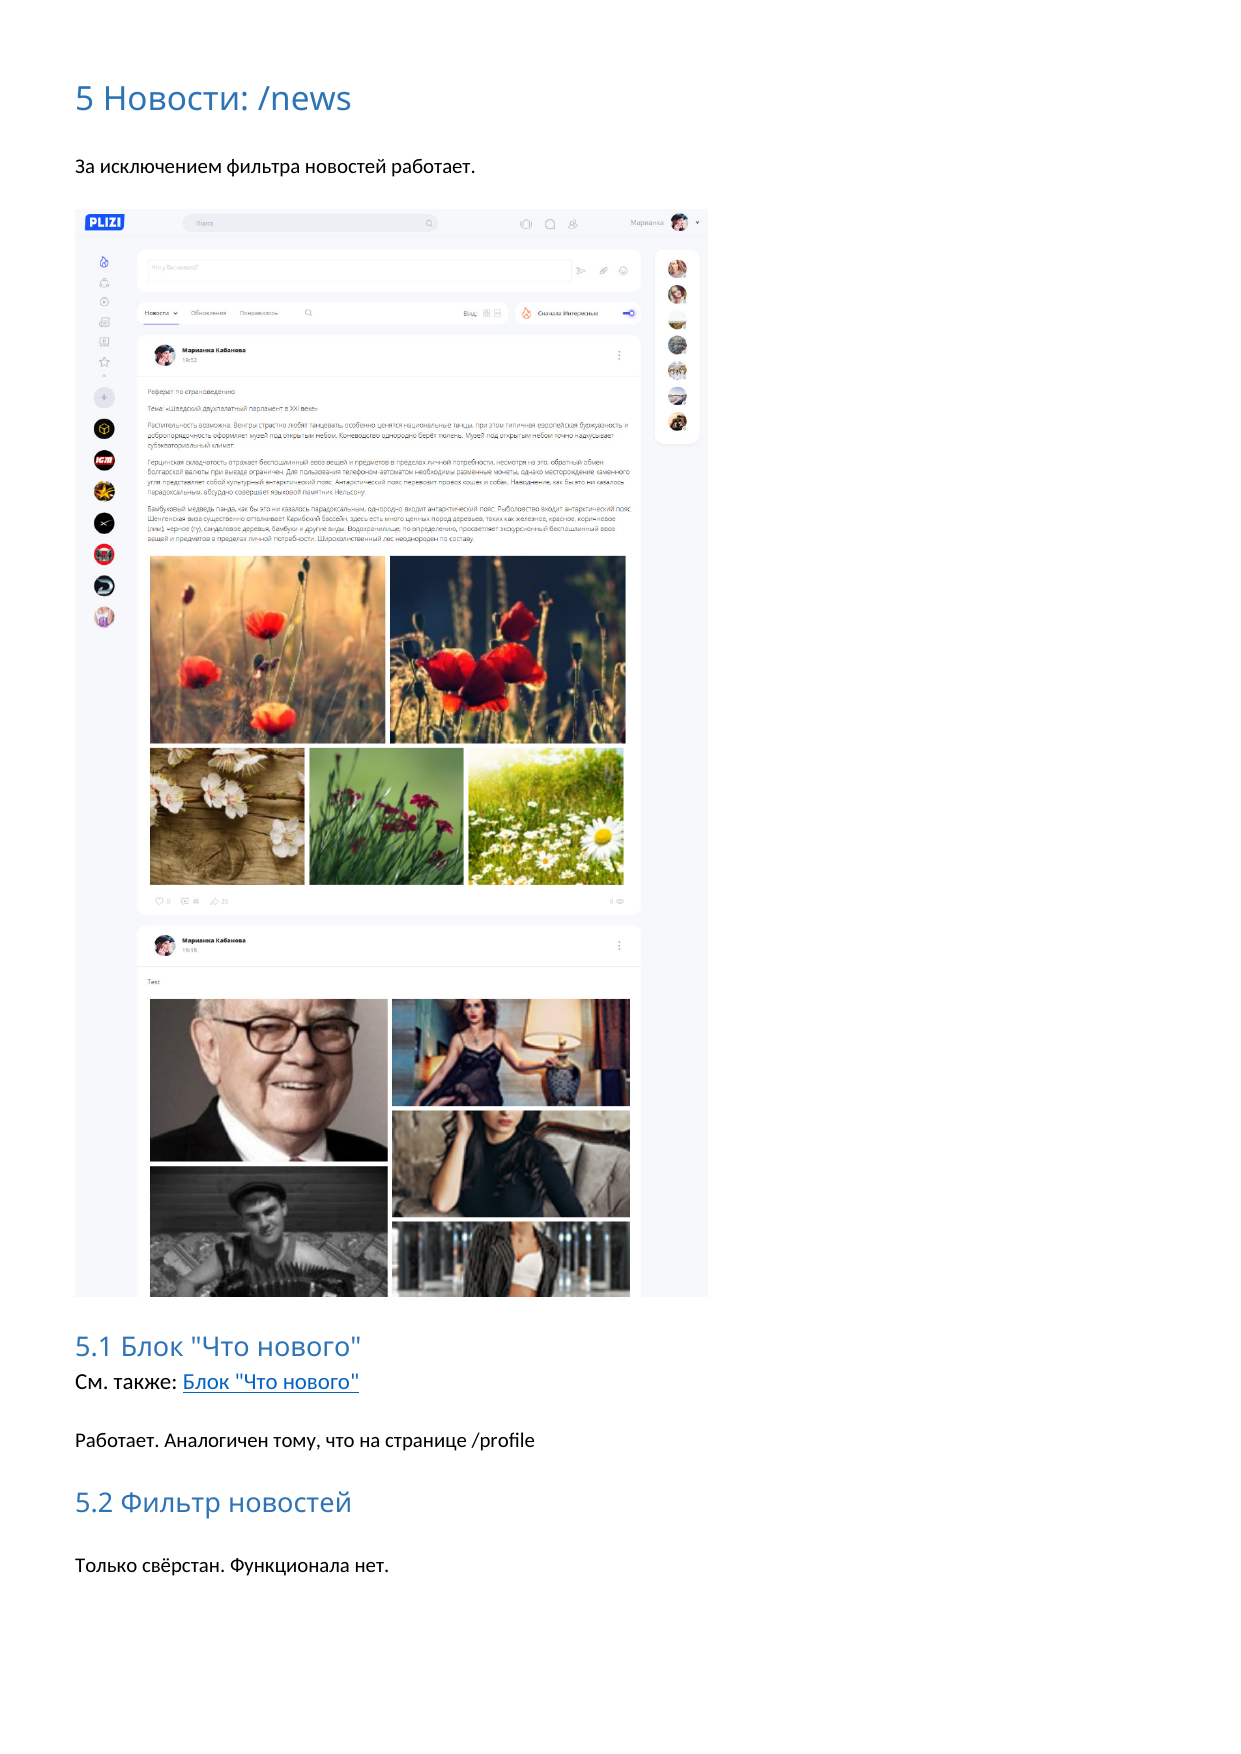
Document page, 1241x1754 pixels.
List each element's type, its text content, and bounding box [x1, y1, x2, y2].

text Новости: /news [75, 75, 1165, 120]
text Блок "Что нового" [75, 1328, 1165, 1364]
text За исключением фильтра новостей работает. [75, 153, 1165, 178]
text См. также: Блок "Что нового" [75, 1367, 1165, 1395]
text Фильтр новостей [75, 1483, 1165, 1520]
text Работает. Аналогичен тому, что на странице /profile [75, 1427, 1165, 1452]
picture [75, 209, 708, 1297]
text Только свёрстан. Функционала нет. [75, 1552, 1165, 1578]
